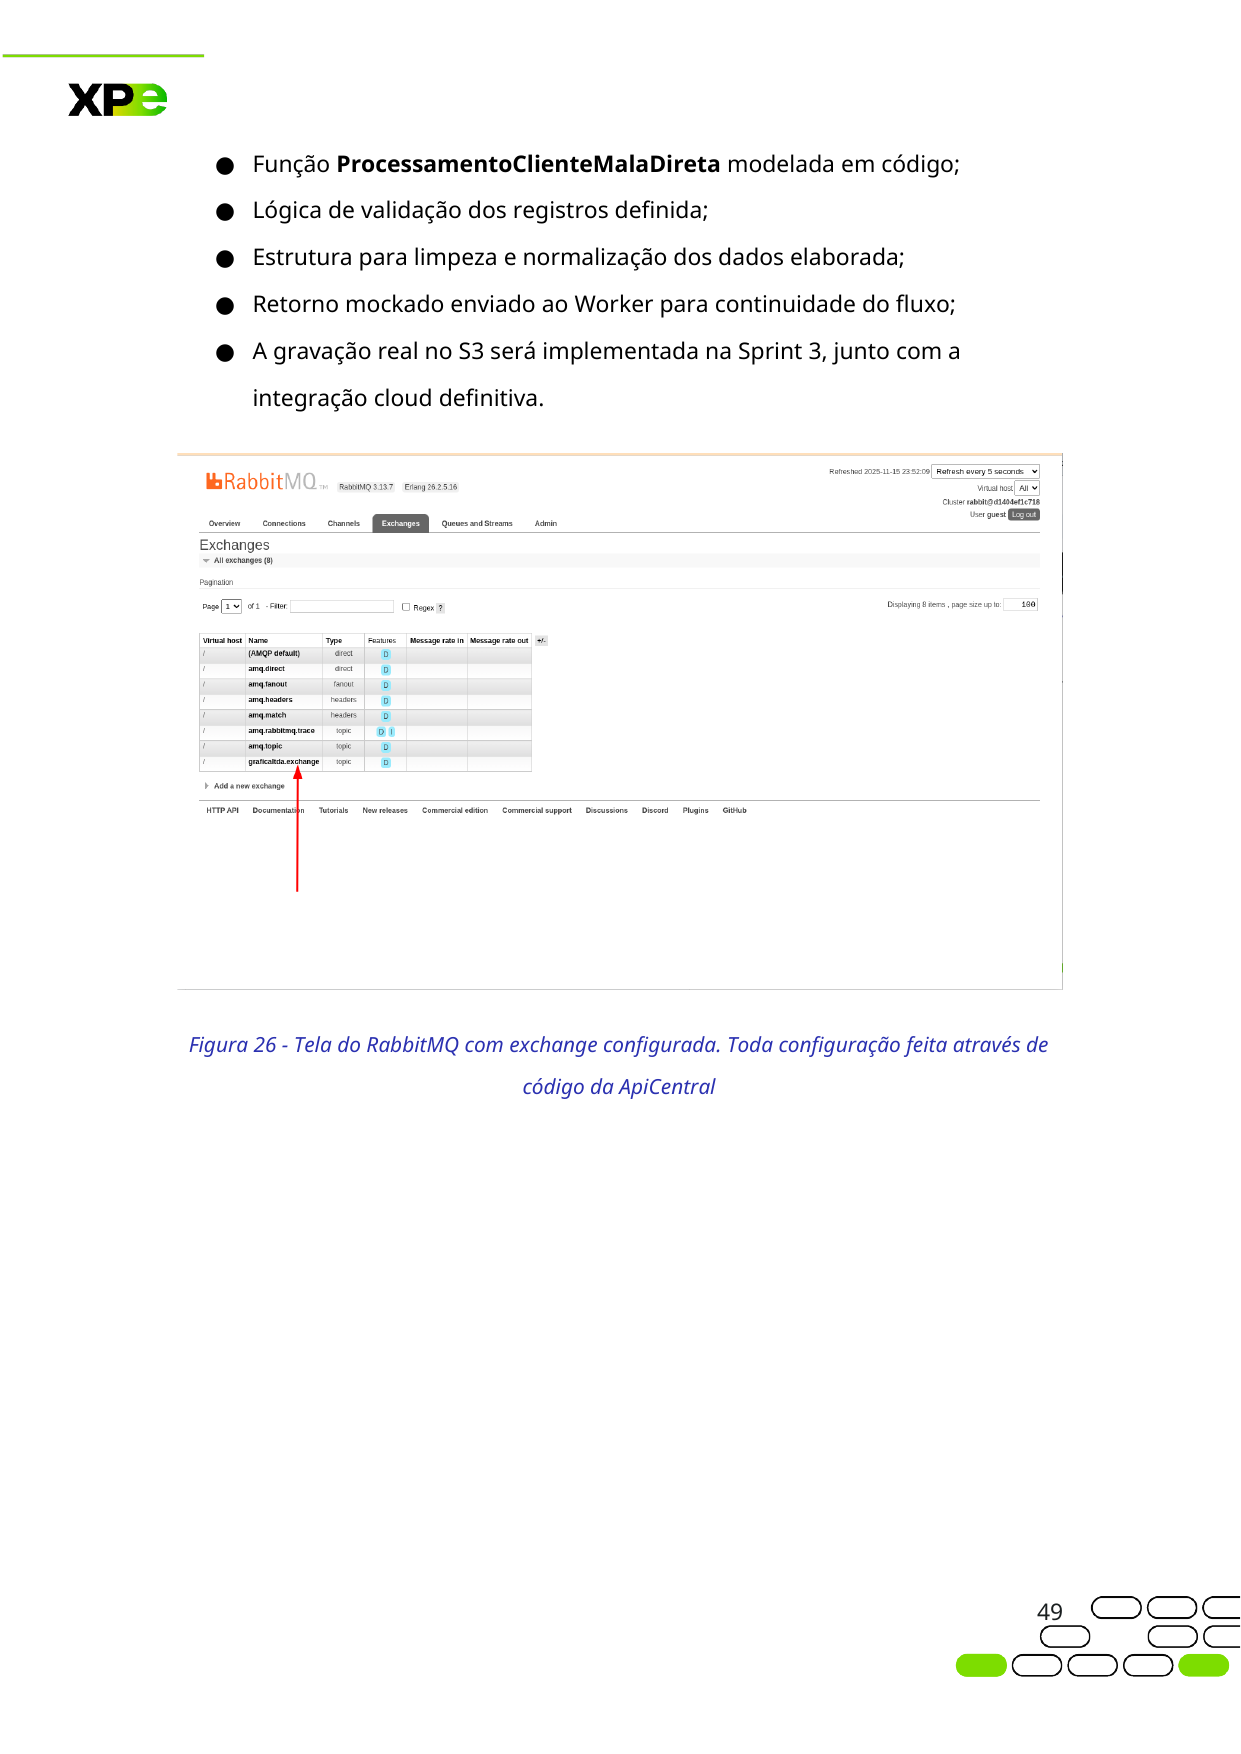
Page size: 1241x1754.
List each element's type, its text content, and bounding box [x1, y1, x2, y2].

list Lógica de validação dos registros definida; [215, 194, 1063, 226]
picture [2, 51, 205, 148]
picture [955, 1596, 1241, 1677]
list Estrutura para limpeza e normalização dos dados elaborada; [215, 241, 1063, 273]
text Figura 26 - Tela do RabbitMQ com exchange configurada. Toda configuração feita através de código da ApiCentral [177, 1030, 1063, 1101]
list Função ProcessamentoClienteMalaDireta modelada em código; [215, 148, 1063, 179]
list Retorno mockado enviado ao Worker para continuidade do fluxo; [215, 288, 1063, 319]
list A gravação real no S3 será implementada na Sprint 3, junto com a integração cloud definitiva. [215, 335, 1063, 413]
picture [177, 453, 1063, 990]
